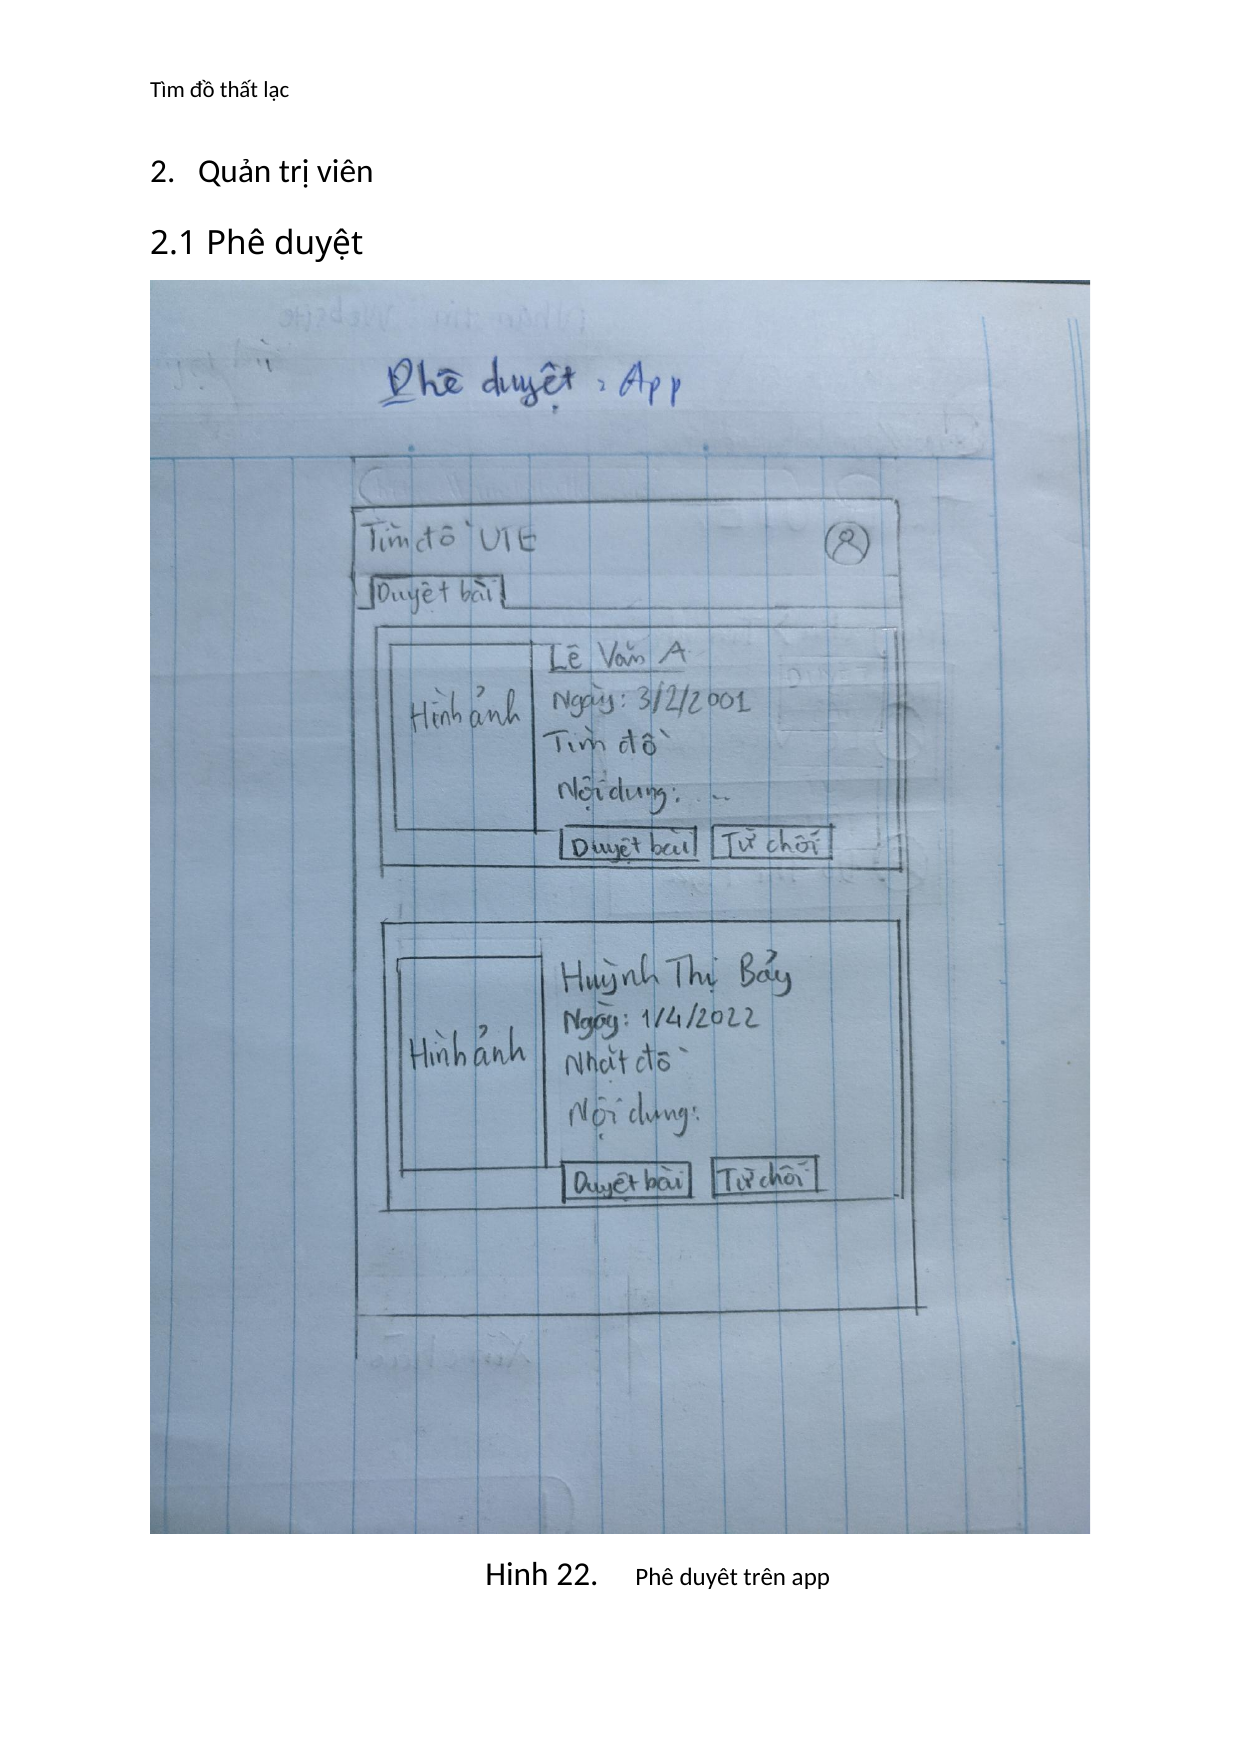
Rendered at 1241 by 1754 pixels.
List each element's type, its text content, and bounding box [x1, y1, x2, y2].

subtitle Phê duyệt [150, 219, 1090, 264]
text Quản trị viên [150, 150, 1090, 191]
list Phê duyêt trên app [225, 1553, 1090, 1594]
picture [150, 280, 1091, 1534]
